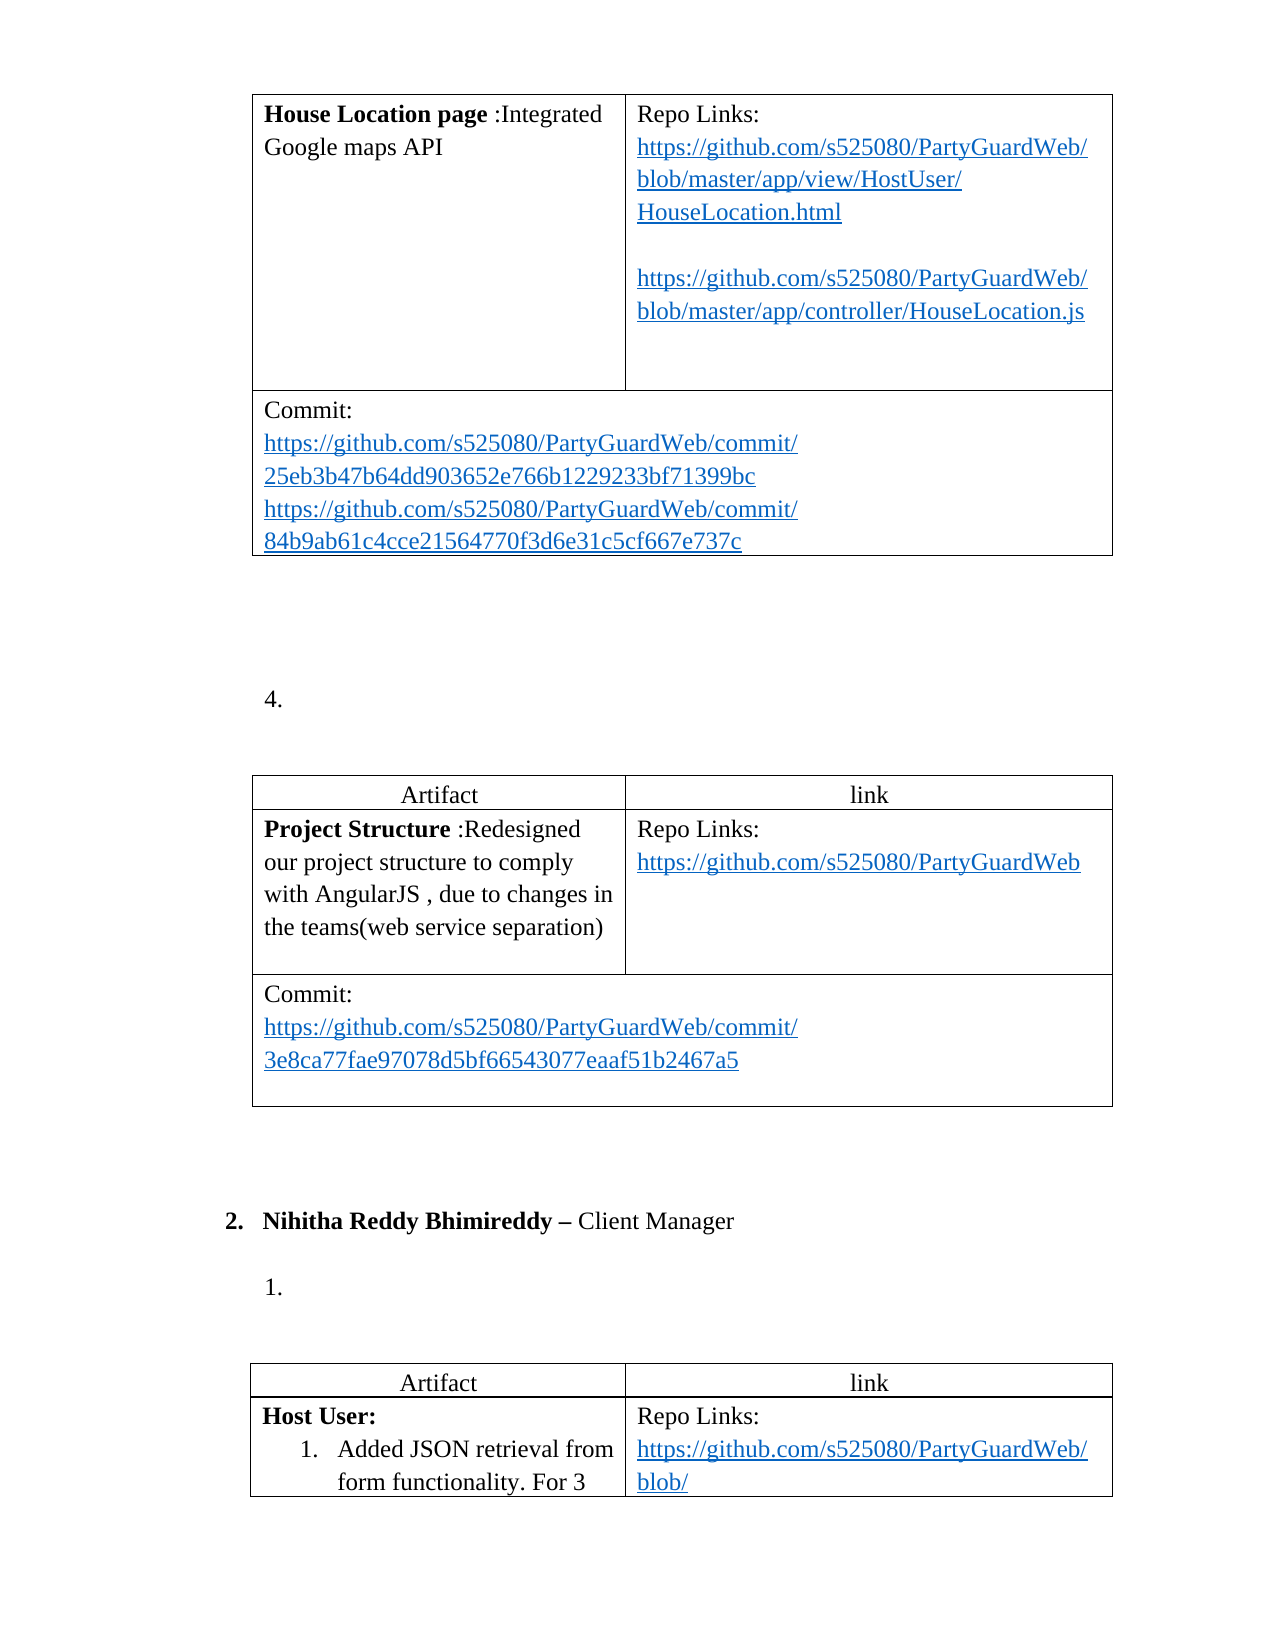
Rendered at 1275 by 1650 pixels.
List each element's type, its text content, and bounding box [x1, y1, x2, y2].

table_header link [626, 776, 1112, 809]
table_header Artifact [251, 1364, 625, 1396]
table_header link [626, 1364, 1112, 1396]
table_cell House Location page :Integrated Google maps API [253, 95, 625, 390]
table_cell Project Structure :Redesigned our project structure to comply with AngularJS , due to changes in the teams(web service separation) [253, 810, 625, 974]
table_header Artifact [253, 776, 625, 809]
table_cell Commit: https://github.com/s525080/PartyGuardWeb/commit/25eb3b47b64dd903652e766b1229233bf71399bc https://github.com/s525080/PartyGuardWeb/commit/84b9ab61c4cce21564770f3d6e31c5cf667e737c [253, 391, 1112, 555]
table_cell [251, 1398, 625, 1496]
table_cell Repo Links: https://github.com/s525080/PartyGuardWeb [626, 810, 1112, 974]
table_cell Commit: https://github.com/s525080/PartyGuardWeb/commit/3e8ca77fae97078d5bf66543077eaaf51b2467a5 [253, 975, 1112, 1106]
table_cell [626, 1398, 1112, 1496]
list 4. [264, 680, 1125, 713]
table_cell Repo Links: https://github.com/s525080/PartyGuardWeb/blob/master/app/view/HostUser/HouseLocation.html https://github.com/s525080/PartyGuardWeb/blob/master/app/controller/HouseLocation.js [626, 95, 1112, 390]
list 1. [264, 1268, 1125, 1301]
list Nihitha Reddy Bhimireddy – Client Manager [225, 1202, 1125, 1235]
